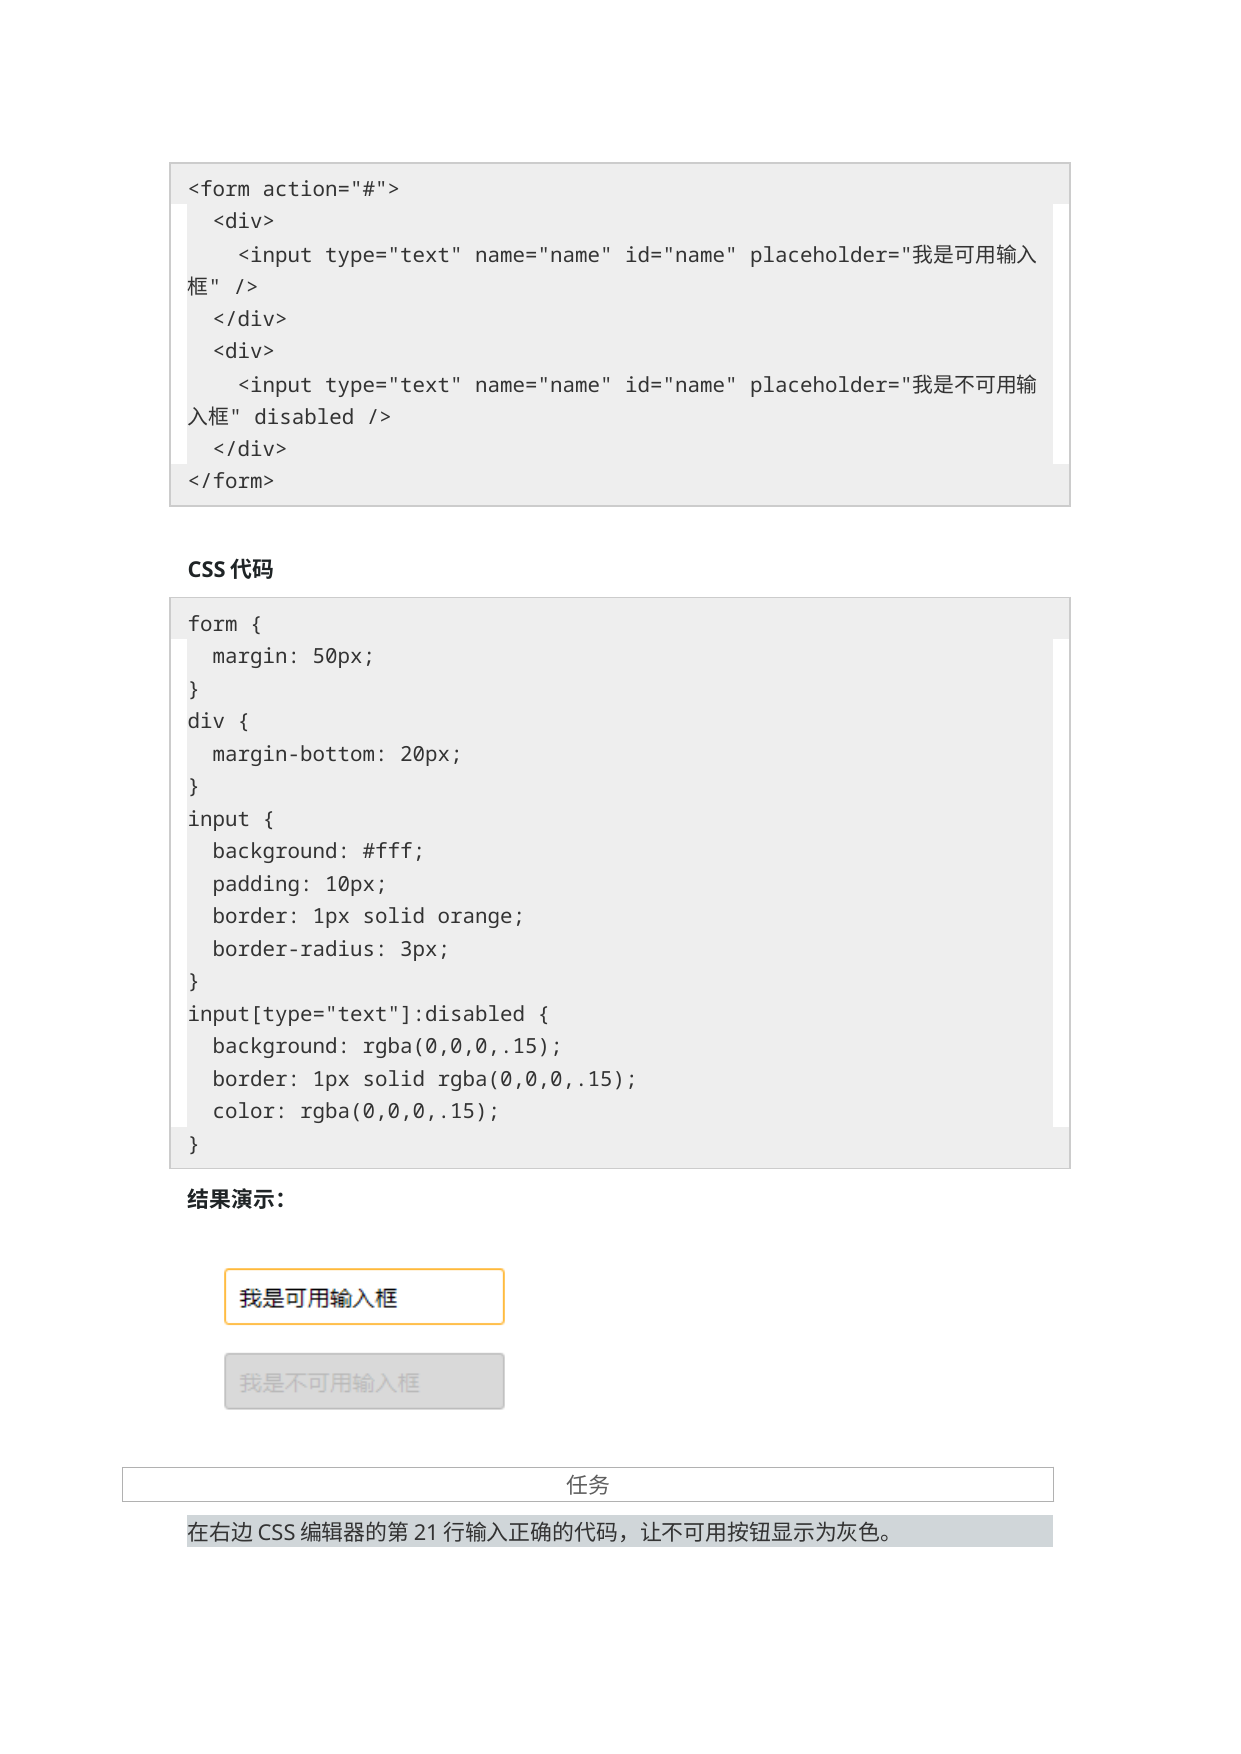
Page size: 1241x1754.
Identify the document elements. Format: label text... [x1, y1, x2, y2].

text <div> [187, 204, 1053, 237]
text </form> [171, 454, 1069, 505]
text } [187, 964, 1053, 997]
text 在右边CSS编辑器的第21行输入正确的代码，让不可用按钮显示为灰色。 [187, 1515, 1053, 1547]
text </div> [187, 302, 1053, 334]
text border-radius: 3px; [187, 932, 1053, 964]
text <input type="text" name="name" id="name" placeholder="我是可用输入框" /> [187, 237, 1053, 302]
text margin: 50px; [187, 639, 1053, 672]
text input { [187, 802, 1053, 834]
text <div> [187, 334, 1053, 367]
text background: #fff; [187, 834, 1053, 867]
text form { [171, 598, 1069, 639]
text input[type="text"]:disabled { [187, 997, 1053, 1029]
text <input type="text" name="name" id="name" placeholder="我是不可用输入框" disabled /> [187, 367, 1053, 432]
text 结果演示： [187, 1182, 1053, 1214]
text border: 1px solid orange; [187, 899, 1053, 932]
text } [171, 1117, 1069, 1168]
text </div> [187, 432, 1053, 454]
text background: rgba(0,0,0,.15); [187, 1029, 1053, 1062]
text margin-bottom: 20px; [187, 737, 1053, 769]
picture [187, 1231, 577, 1449]
subtitle 任务 [123, 1468, 1053, 1501]
text CSS代码 [187, 519, 1053, 584]
text padding: 10px; [187, 867, 1053, 899]
text color: rgba(0,0,0,.15); [187, 1094, 1053, 1117]
text border: 1px solid rgba(0,0,0,.15); [187, 1062, 1053, 1094]
text <form action="#"> [171, 164, 1069, 204]
text } [187, 672, 1053, 704]
text } [187, 769, 1053, 802]
text div { [187, 704, 1053, 737]
